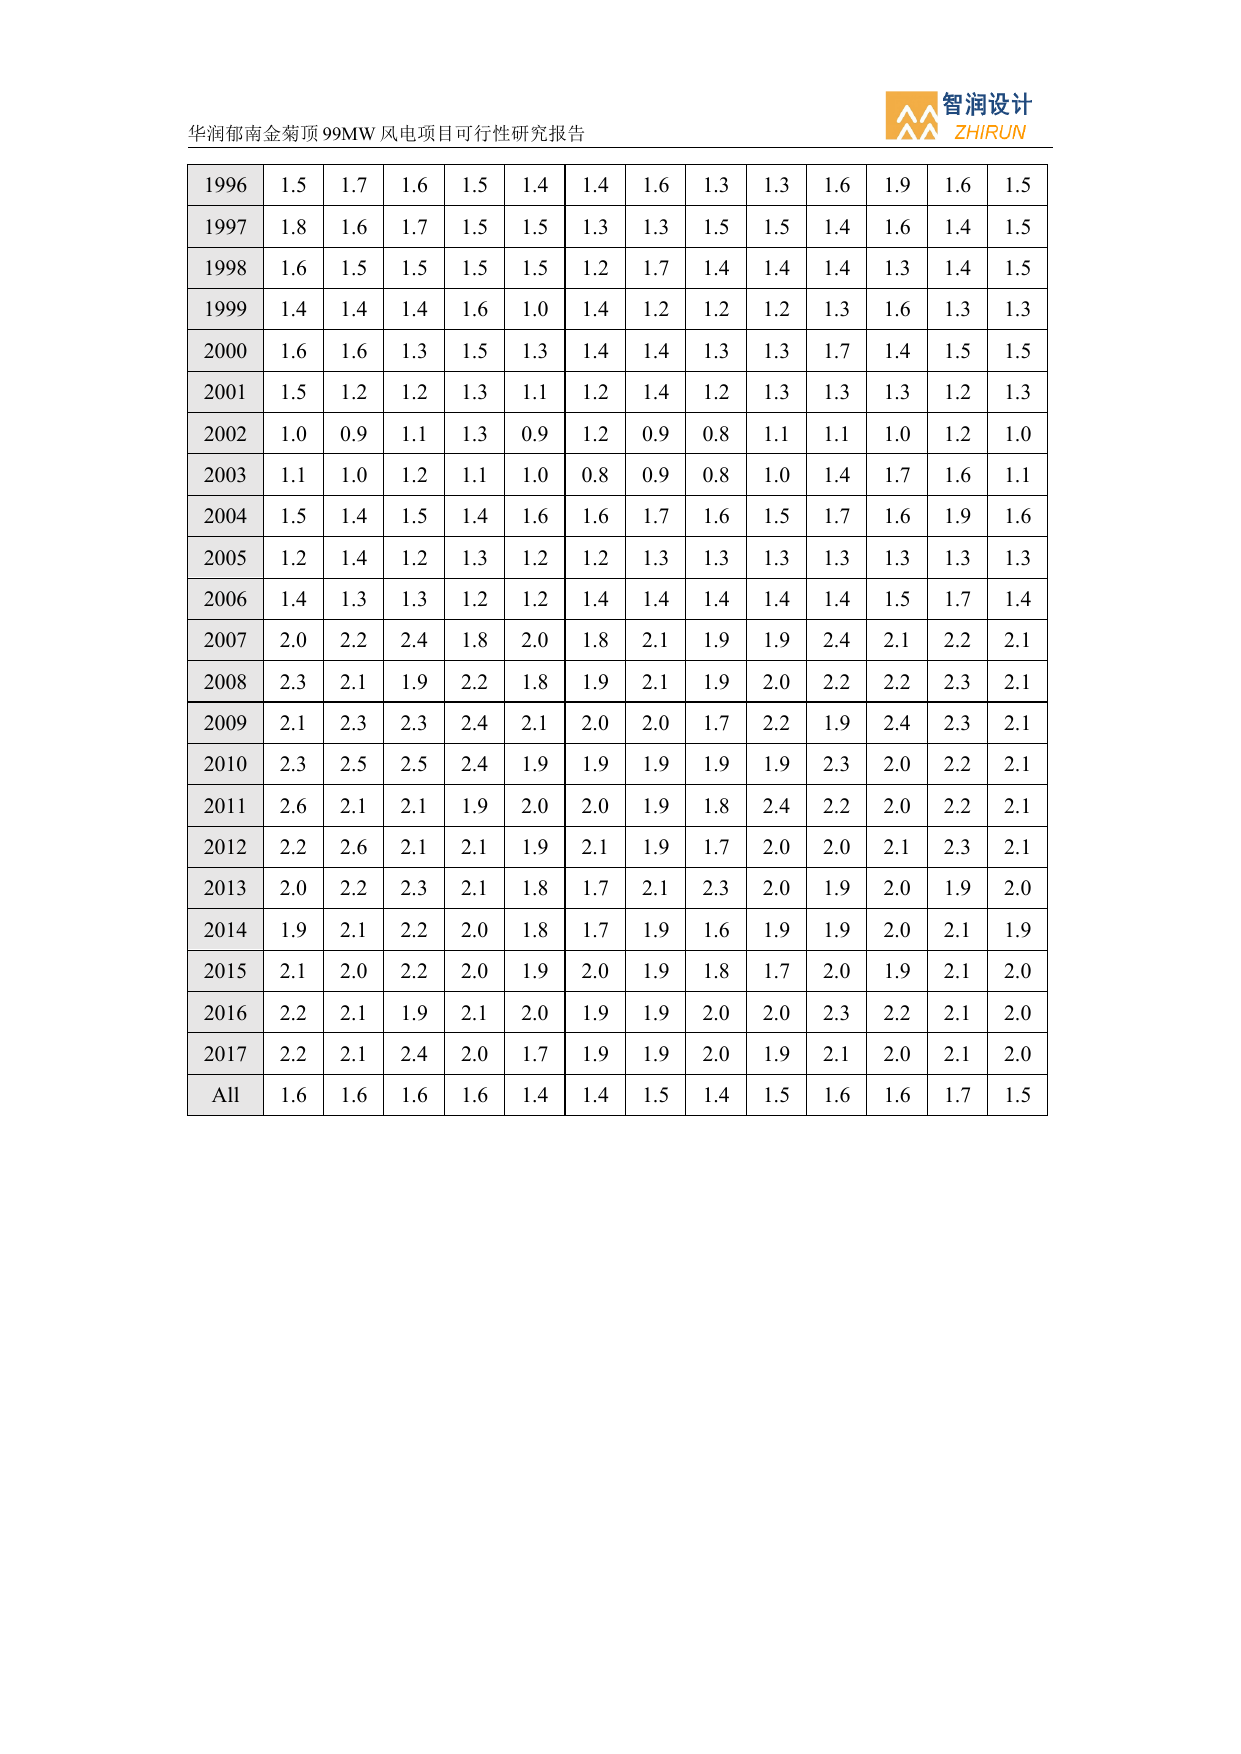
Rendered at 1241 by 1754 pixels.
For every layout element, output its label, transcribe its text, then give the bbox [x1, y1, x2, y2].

table_cell 1.9 [807, 868, 866, 908]
table_cell 1.2 [928, 372, 987, 412]
table_cell 1.9 [626, 827, 685, 867]
table_cell 1.9 [566, 744, 625, 784]
table_cell 1.8 [686, 951, 746, 991]
table_cell 2.1 [324, 1033, 383, 1074]
table_cell 2.1 [324, 661, 383, 701]
table_cell 2.2 [324, 868, 383, 908]
table_cell 1.2 [566, 413, 625, 453]
table_cell 2.4 [445, 744, 504, 784]
table_cell 1998 [188, 248, 263, 288]
table_cell 1.5 [988, 330, 1047, 371]
table_cell 2.1 [988, 744, 1047, 784]
table_cell 1.6 [264, 248, 323, 288]
table_cell 2.1 [324, 992, 383, 1032]
table_cell 1.9 [747, 620, 806, 660]
table_cell 1.2 [384, 537, 444, 577]
table_cell 2.1 [928, 1033, 987, 1074]
table_cell 1.4 [686, 248, 746, 288]
table_cell 0.8 [686, 454, 746, 495]
table_cell 1.4 [807, 248, 866, 288]
table_cell 1.7 [928, 1075, 987, 1115]
table_cell 2.2 [928, 620, 987, 660]
table_cell 1.6 [445, 289, 504, 329]
table_cell 1.3 [626, 206, 685, 247]
table_cell 1.6 [264, 330, 323, 371]
table_cell 1.9 [686, 661, 746, 701]
table_cell 1.9 [747, 909, 806, 949]
table_cell 1.6 [686, 909, 746, 949]
table_cell 2014 [188, 909, 263, 949]
table_cell 1.9 [566, 992, 625, 1032]
table_cell 2.0 [505, 620, 564, 660]
table_cell 2.1 [445, 868, 504, 908]
table_cell 2.4 [384, 620, 444, 660]
table_cell 1.1 [264, 454, 323, 495]
table_cell 2.0 [988, 868, 1047, 908]
table_cell 1.2 [686, 372, 746, 412]
table_cell 2010 [188, 744, 263, 784]
table_cell 1.2 [445, 579, 504, 619]
table_cell 1.7 [747, 951, 806, 991]
table_cell 1.6 [505, 496, 564, 536]
table_cell 2.1 [384, 827, 444, 867]
table_cell 2.1 [988, 785, 1047, 826]
table_cell 1.4 [686, 579, 746, 619]
table_cell 1997 [188, 206, 263, 247]
table_cell 1.9 [566, 661, 625, 701]
table_cell 1.9 [626, 744, 685, 784]
table_cell 1.4 [807, 454, 866, 495]
table_cell 1.4 [566, 330, 625, 371]
table_cell 1.3 [807, 372, 866, 412]
table_cell 1.9 [505, 827, 564, 867]
table_cell 2.1 [505, 703, 564, 743]
table_cell All [188, 1075, 263, 1115]
table_cell 2.0 [505, 785, 564, 826]
table_cell 1.4 [747, 248, 806, 288]
table_cell 2.4 [384, 1033, 444, 1074]
table_cell 0.8 [566, 454, 625, 495]
table_cell 1.6 [324, 330, 383, 371]
table_cell 2.2 [264, 1033, 323, 1074]
table_cell 1.1 [445, 454, 504, 495]
table_cell 1.2 [626, 289, 685, 329]
table_cell 1.3 [566, 206, 625, 247]
table_cell 2009 [188, 703, 263, 743]
table_cell 2.1 [807, 1033, 866, 1074]
table_cell 1.7 [686, 703, 746, 743]
table_cell 1.4 [566, 1075, 625, 1115]
table_cell 1.5 [686, 206, 746, 247]
table_cell 2.3 [928, 703, 987, 743]
table_cell 1.3 [988, 372, 1047, 412]
table_cell 1.7 [566, 868, 625, 908]
table_cell 2.2 [867, 661, 927, 701]
table_cell 1.6 [928, 454, 987, 495]
table_cell 1.4 [626, 372, 685, 412]
table_cell 2.0 [747, 868, 806, 908]
table_cell 1.8 [264, 206, 323, 247]
table_cell 2.0 [807, 951, 866, 991]
table_cell 1.4 [566, 165, 625, 205]
table_cell 1.4 [264, 579, 323, 619]
table_cell 1.4 [867, 330, 927, 371]
table_cell 1996 [188, 165, 263, 205]
table_cell 2.0 [867, 744, 927, 784]
table_cell 1.3 [445, 413, 504, 453]
table_cell 1.5 [384, 496, 444, 536]
table_cell 1.6 [445, 1075, 504, 1115]
table_cell 2.0 [867, 785, 927, 826]
table_cell 2.6 [264, 785, 323, 826]
table_cell 1.3 [988, 289, 1047, 329]
table_cell 1.6 [807, 1075, 866, 1115]
table_cell 1.6 [324, 1075, 383, 1115]
table_cell 1.9 [807, 703, 866, 743]
table_cell 2.3 [928, 827, 987, 867]
table_cell 1.7 [928, 579, 987, 619]
table_cell 2.1 [445, 827, 504, 867]
table_cell 1.9 [686, 744, 746, 784]
table_cell 1.7 [867, 454, 927, 495]
table_cell 1.7 [807, 496, 866, 536]
table_cell 2.0 [566, 951, 625, 991]
table_cell 1.4 [928, 248, 987, 288]
table_cell 2.3 [324, 703, 383, 743]
table_cell 1.5 [928, 330, 987, 371]
table_cell 2016 [188, 992, 263, 1032]
table_cell 1.9 [505, 951, 564, 991]
table_cell 1.9 [626, 951, 685, 991]
table_cell 2.1 [867, 620, 927, 660]
table_cell 0.9 [626, 413, 685, 453]
table_cell 2011 [188, 785, 263, 826]
table_cell 1.3 [867, 372, 927, 412]
table_cell 2.0 [747, 992, 806, 1032]
table_cell 2.1 [626, 620, 685, 660]
table_cell 1.7 [626, 496, 685, 536]
table_cell 2002 [188, 413, 263, 453]
table_cell 1.3 [686, 165, 746, 205]
table_cell 1.3 [747, 165, 806, 205]
table_cell 2.0 [566, 703, 625, 743]
table_cell 1.5 [747, 496, 806, 536]
table_cell 1.3 [867, 537, 927, 577]
table_cell 1.3 [384, 579, 444, 619]
table_cell 2.2 [928, 785, 987, 826]
table_cell 1.1 [384, 413, 444, 453]
table_cell 1.2 [384, 454, 444, 495]
table_cell 1.3 [686, 330, 746, 371]
table_cell 2.2 [807, 661, 866, 701]
table_cell 1.6 [867, 496, 927, 536]
table_cell 1.6 [928, 165, 987, 205]
table_cell 1.3 [747, 330, 806, 371]
table_cell 1.4 [505, 1075, 564, 1115]
table_cell 2.2 [807, 785, 866, 826]
table_cell 2.3 [928, 661, 987, 701]
table_cell 2.1 [988, 620, 1047, 660]
table_cell 2.1 [384, 785, 444, 826]
table_cell 1.7 [626, 248, 685, 288]
table_cell 2.4 [747, 785, 806, 826]
table_cell 1.1 [988, 454, 1047, 495]
table_cell 1.4 [445, 496, 504, 536]
table_cell 1.5 [988, 206, 1047, 247]
table_cell 1.8 [505, 868, 564, 908]
table_cell 2001 [188, 372, 263, 412]
table_cell 1.6 [264, 1075, 323, 1115]
table_cell 2006 [188, 579, 263, 619]
table_cell 1.5 [747, 1075, 806, 1115]
table_cell 1.2 [566, 248, 625, 288]
table_cell 2.1 [928, 909, 987, 949]
table_cell 2.2 [264, 992, 323, 1032]
table_cell 1.6 [807, 165, 866, 205]
table_cell 1.9 [867, 951, 927, 991]
table_cell 2.0 [747, 661, 806, 701]
table_cell 2.5 [384, 744, 444, 784]
table_cell 1.0 [264, 413, 323, 453]
table_cell 1.9 [626, 909, 685, 949]
table_cell 1.8 [505, 661, 564, 701]
table_cell 1.3 [807, 289, 866, 329]
table_cell 2.3 [384, 703, 444, 743]
table_cell 2.1 [988, 661, 1047, 701]
table_cell 1.9 [626, 785, 685, 826]
table_cell 1.2 [566, 537, 625, 577]
table_cell 1.8 [445, 620, 504, 660]
table_cell 1.7 [807, 330, 866, 371]
table_cell 0.9 [324, 413, 383, 453]
table_cell 1.2 [747, 289, 806, 329]
table_cell 1.5 [445, 206, 504, 247]
table_cell 2.1 [445, 992, 504, 1032]
table_cell 1.9 [807, 909, 866, 949]
table_cell 2.0 [626, 703, 685, 743]
table_cell 1.9 [988, 909, 1047, 949]
table_cell 2.4 [807, 620, 866, 660]
table_cell 2.4 [445, 703, 504, 743]
table_cell 1.8 [566, 620, 625, 660]
table_cell 2.2 [747, 703, 806, 743]
table_cell 2005 [188, 537, 263, 577]
table_cell 1.2 [324, 372, 383, 412]
table_cell 1.2 [264, 537, 323, 577]
table_cell 2017 [188, 1033, 263, 1074]
table_cell 1.9 [566, 1033, 625, 1074]
table_cell 1.4 [324, 289, 383, 329]
table_cell 1.3 [445, 537, 504, 577]
table_cell 1.1 [807, 413, 866, 453]
table_cell 2.0 [686, 992, 746, 1032]
table_cell 2.2 [264, 827, 323, 867]
table_cell 2004 [188, 496, 263, 536]
table_cell 1.2 [566, 372, 625, 412]
table_cell 1.0 [324, 454, 383, 495]
table_cell 2.1 [264, 951, 323, 991]
table_cell 2.3 [807, 992, 866, 1032]
table_cell 1.7 [566, 909, 625, 949]
table_cell 1.5 [445, 330, 504, 371]
table_cell 2.2 [384, 951, 444, 991]
table_cell 1.4 [505, 165, 564, 205]
table_cell 1.3 [747, 537, 806, 577]
table_cell 2.0 [867, 1033, 927, 1074]
table_cell 2.1 [264, 703, 323, 743]
table_cell 1.6 [988, 496, 1047, 536]
table_cell 1.2 [505, 579, 564, 619]
table_cell 2.0 [445, 909, 504, 949]
table_cell 2.1 [626, 661, 685, 701]
table_cell 1.1 [505, 372, 564, 412]
table_cell 2.0 [867, 868, 927, 908]
table_cell 2.3 [686, 868, 746, 908]
table_cell 1.4 [807, 579, 866, 619]
table_cell 1.0 [988, 413, 1047, 453]
table_cell 1.3 [384, 330, 444, 371]
table_cell 2.1 [988, 703, 1047, 743]
table_cell 1.3 [747, 372, 806, 412]
table_cell 1.2 [686, 289, 746, 329]
table_cell 2.1 [867, 827, 927, 867]
table_cell 2008 [188, 661, 263, 701]
table_cell 2.0 [566, 785, 625, 826]
table_cell 1.0 [505, 289, 564, 329]
table_cell 2.0 [686, 1033, 746, 1074]
table_cell 1.9 [686, 620, 746, 660]
table_cell 2.2 [384, 909, 444, 949]
table_cell 2000 [188, 330, 263, 371]
table_cell 1.5 [264, 372, 323, 412]
table_cell 1.3 [505, 330, 564, 371]
table_cell 2.3 [807, 744, 866, 784]
table_cell 1.0 [505, 454, 564, 495]
table_cell 1.4 [566, 289, 625, 329]
table_cell 1.6 [566, 496, 625, 536]
table_cell 0.9 [626, 454, 685, 495]
table_cell 2015 [188, 951, 263, 991]
table_cell 1.6 [384, 165, 444, 205]
table_cell 2.3 [384, 868, 444, 908]
table_cell 1.4 [264, 289, 323, 329]
table_cell 2.0 [264, 620, 323, 660]
table_cell 1.6 [686, 496, 746, 536]
table_cell 2.1 [324, 785, 383, 826]
table_cell 2.0 [988, 992, 1047, 1032]
table_cell 1.4 [324, 537, 383, 577]
table_cell 2012 [188, 827, 263, 867]
table_cell 1.9 [505, 744, 564, 784]
table_cell 2.1 [928, 951, 987, 991]
table_cell 2.0 [747, 827, 806, 867]
table_cell 2.0 [505, 992, 564, 1032]
table_cell 1.3 [324, 579, 383, 619]
table_cell 2.0 [264, 868, 323, 908]
table_cell 1.9 [264, 909, 323, 949]
table_cell 1.4 [747, 579, 806, 619]
table_cell 1.4 [626, 330, 685, 371]
table_cell 1.4 [324, 496, 383, 536]
table_cell 1.3 [928, 537, 987, 577]
table_cell 2003 [188, 454, 263, 495]
table_cell 2.2 [324, 620, 383, 660]
table_cell 1.8 [505, 909, 564, 949]
table_cell 1.3 [988, 537, 1047, 577]
table_cell 2.1 [988, 827, 1047, 867]
table_cell 1.4 [566, 579, 625, 619]
table_cell 1.9 [747, 1033, 806, 1074]
table_cell 1.9 [867, 165, 927, 205]
table_cell 1.7 [384, 206, 444, 247]
table_cell 1.6 [867, 1075, 927, 1115]
table_cell 1.9 [626, 1033, 685, 1074]
table_cell 1.9 [747, 744, 806, 784]
table_cell 1.8 [686, 785, 746, 826]
table_cell 1.5 [445, 165, 504, 205]
table_cell 1.4 [384, 289, 444, 329]
table_cell 1.5 [384, 248, 444, 288]
table_cell 2007 [188, 620, 263, 660]
table_cell 1.5 [264, 165, 323, 205]
table_cell 2.0 [988, 951, 1047, 991]
table_cell 2.0 [324, 951, 383, 991]
table_cell 1.5 [867, 579, 927, 619]
table_cell 2.0 [445, 951, 504, 991]
table_cell 1.5 [445, 248, 504, 288]
table_cell 2.3 [264, 661, 323, 701]
table_cell 1.9 [445, 785, 504, 826]
table_cell 2.4 [867, 703, 927, 743]
table_cell 1.4 [928, 206, 987, 247]
table_cell 1.5 [324, 248, 383, 288]
table_cell 2.3 [264, 744, 323, 784]
table_cell 1.5 [988, 1075, 1047, 1115]
table_cell 1.1 [747, 413, 806, 453]
table_cell 1.5 [988, 248, 1047, 288]
table_cell 1.5 [264, 496, 323, 536]
table_cell 1.7 [505, 1033, 564, 1074]
table_cell 2.1 [626, 868, 685, 908]
table_cell 2.0 [867, 909, 927, 949]
table_cell 1.4 [686, 1075, 746, 1115]
table_cell 2.6 [324, 827, 383, 867]
table_cell 1.7 [686, 827, 746, 867]
table_cell 2013 [188, 868, 263, 908]
table_cell 2.0 [807, 827, 866, 867]
table_cell 2.1 [324, 909, 383, 949]
table_cell 1.0 [747, 454, 806, 495]
table_cell 1.3 [867, 248, 927, 288]
table_cell 1.5 [626, 1075, 685, 1115]
table_cell 1.3 [686, 537, 746, 577]
table_cell 1999 [188, 289, 263, 329]
table_cell 2.2 [445, 661, 504, 701]
table_cell 2.2 [867, 992, 927, 1032]
table_cell 1.9 [626, 992, 685, 1032]
table_cell 2.5 [324, 744, 383, 784]
table_cell 1.3 [807, 537, 866, 577]
picture [885, 88, 1033, 141]
table_cell 1.3 [626, 537, 685, 577]
table_cell 1.6 [626, 165, 685, 205]
table_cell 1.7 [324, 165, 383, 205]
table_cell 1.5 [988, 165, 1047, 205]
table_cell 2.1 [928, 992, 987, 1032]
table_cell 0.9 [505, 413, 564, 453]
table_cell 1.6 [384, 1075, 444, 1115]
table_cell 1.9 [384, 661, 444, 701]
table_cell 1.9 [384, 992, 444, 1032]
table_cell 1.4 [626, 579, 685, 619]
table_cell 2.0 [445, 1033, 504, 1074]
table_cell 1.5 [505, 248, 564, 288]
table_cell 2.2 [928, 744, 987, 784]
table_cell 1.9 [928, 868, 987, 908]
table_cell 2.1 [566, 827, 625, 867]
table_cell 2.0 [988, 1033, 1047, 1074]
table_cell 1.6 [867, 206, 927, 247]
table_cell 0.8 [686, 413, 746, 453]
table_cell 1.6 [324, 206, 383, 247]
table_cell 1.0 [867, 413, 927, 453]
table_cell 1.3 [928, 289, 987, 329]
table_cell 1.2 [384, 372, 444, 412]
table_cell 1.2 [505, 537, 564, 577]
table_cell 1.5 [747, 206, 806, 247]
table_cell 1.4 [988, 579, 1047, 619]
table_cell 1.5 [505, 206, 564, 247]
table_cell 1.4 [807, 206, 866, 247]
table_cell 1.9 [928, 496, 987, 536]
table_cell 1.3 [445, 372, 504, 412]
table_cell 1.2 [928, 413, 987, 453]
table_cell 1.6 [867, 289, 927, 329]
